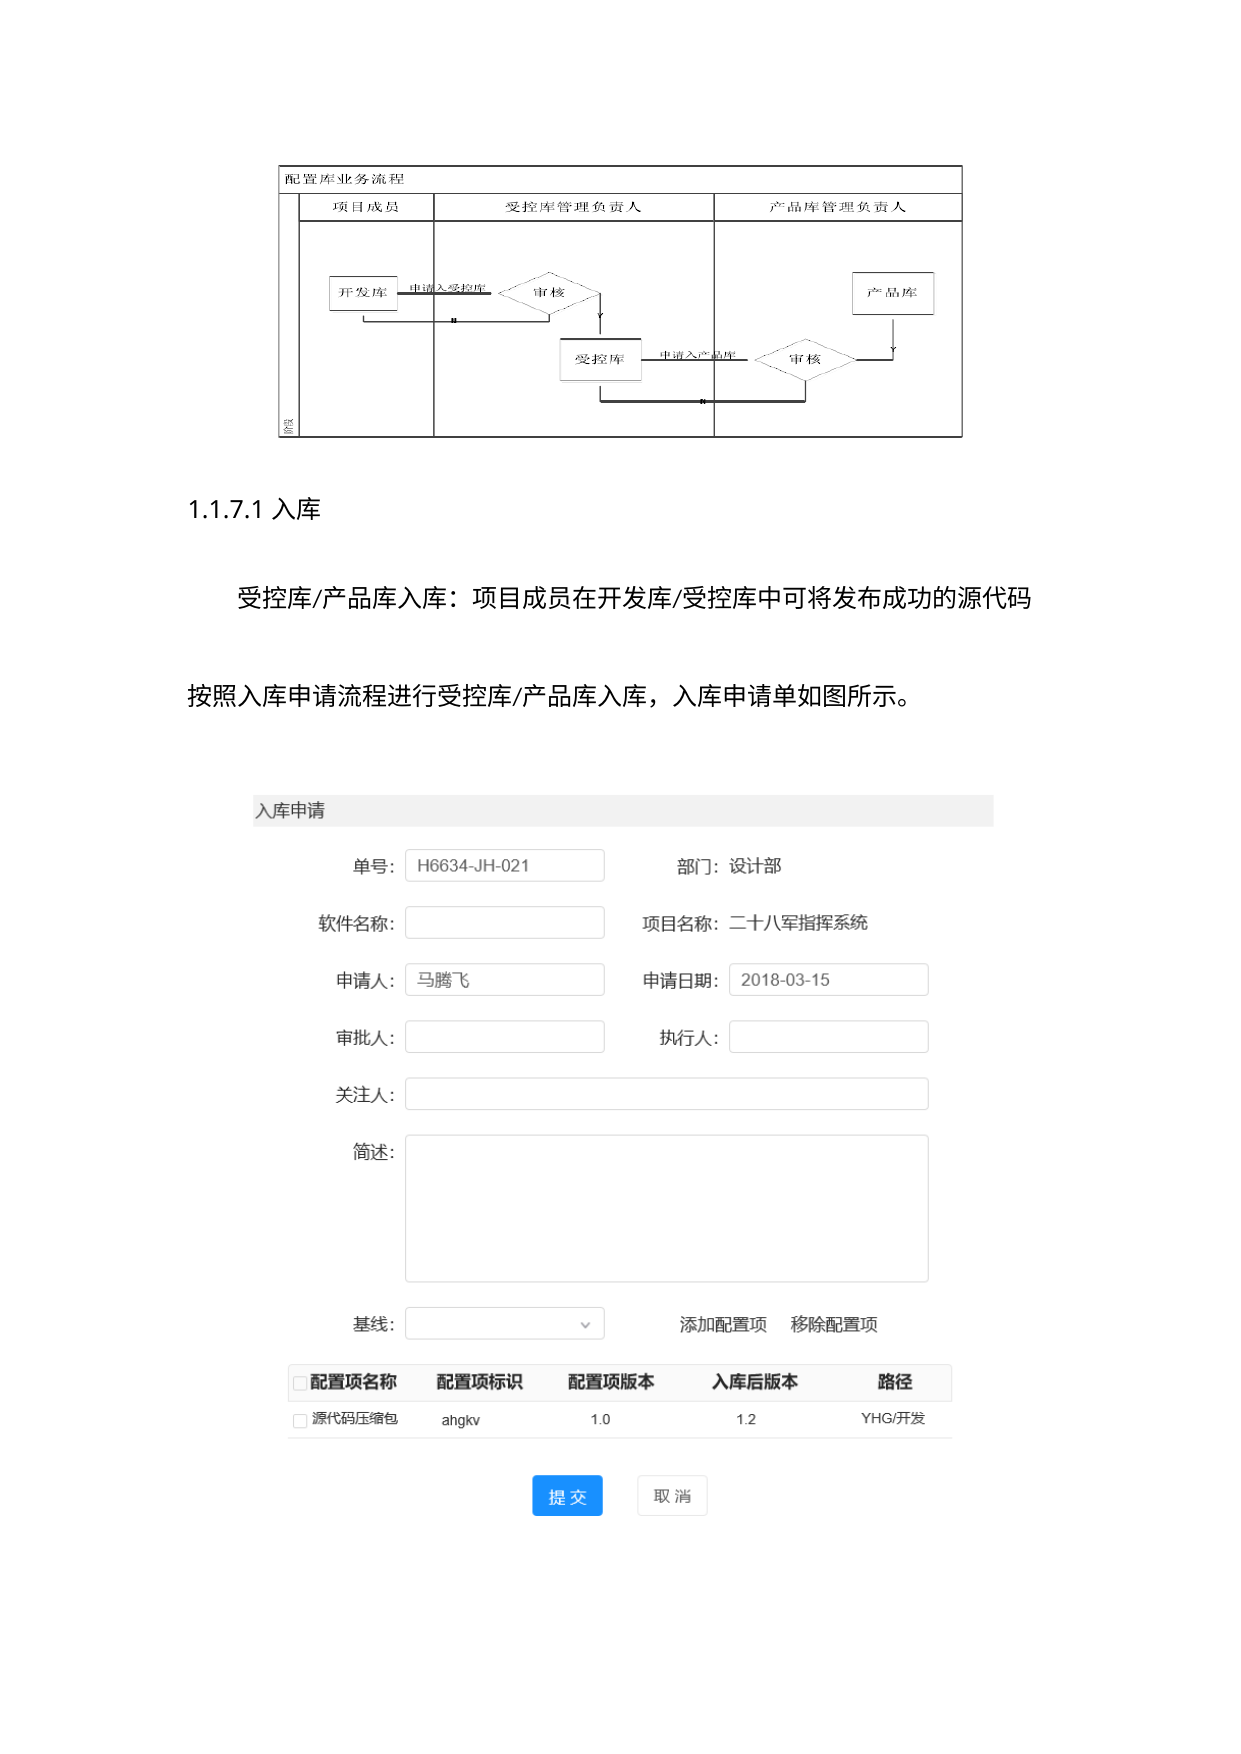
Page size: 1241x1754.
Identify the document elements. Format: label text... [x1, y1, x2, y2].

subtitle 入库 [187, 475, 1053, 540]
text 受控库/产品库入库：项目成员在开发库/受控库中可将发布成功的源代码按照入库申请流程进行受控库/产品库入库，入库申请单如图所示。 [187, 564, 1053, 727]
picture [246, 792, 994, 1516]
picture [272, 162, 968, 445]
